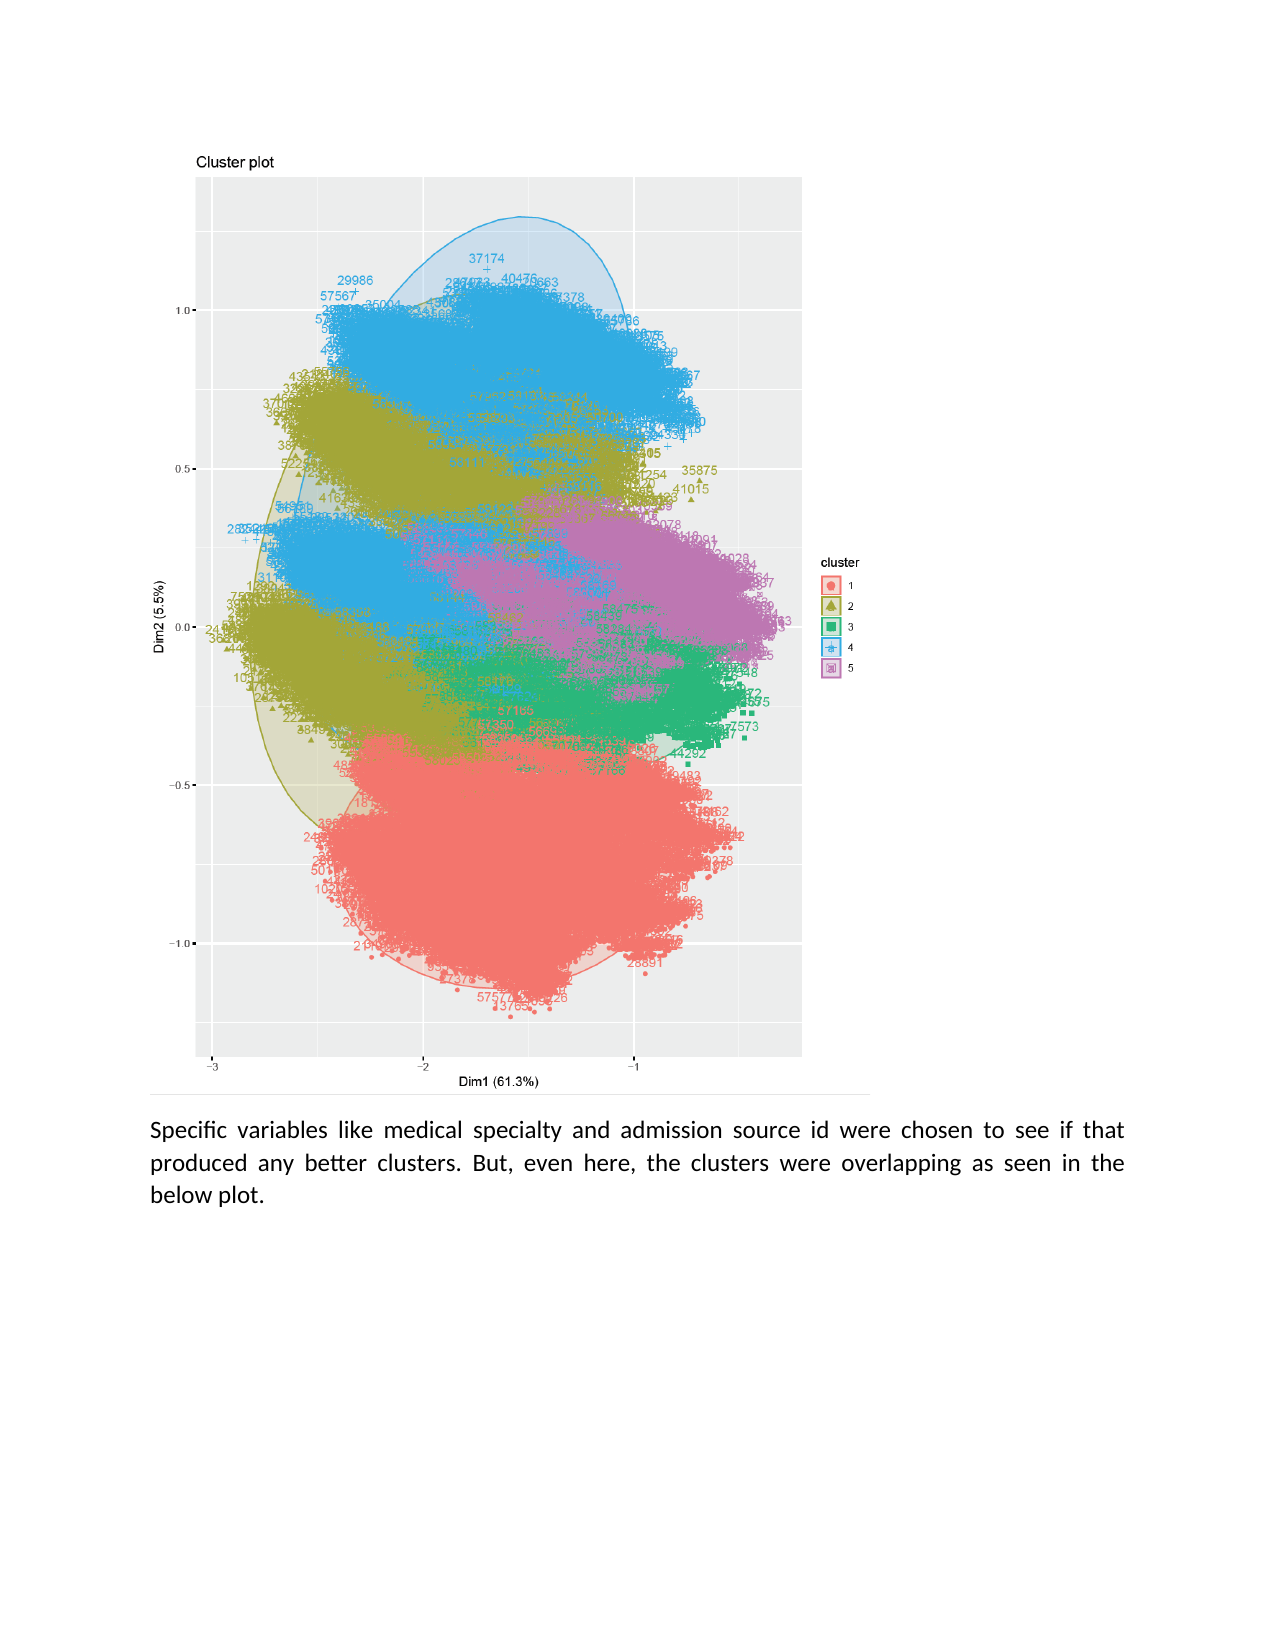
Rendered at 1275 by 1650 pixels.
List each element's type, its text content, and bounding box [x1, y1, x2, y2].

text Specific variables like medical specialty and admission source id were chosen to see if that produced any better clusters. But, even here, the clusters were overlapping as seen in the below plot. [150, 1114, 1125, 1210]
picture [150, 150, 871, 1095]
